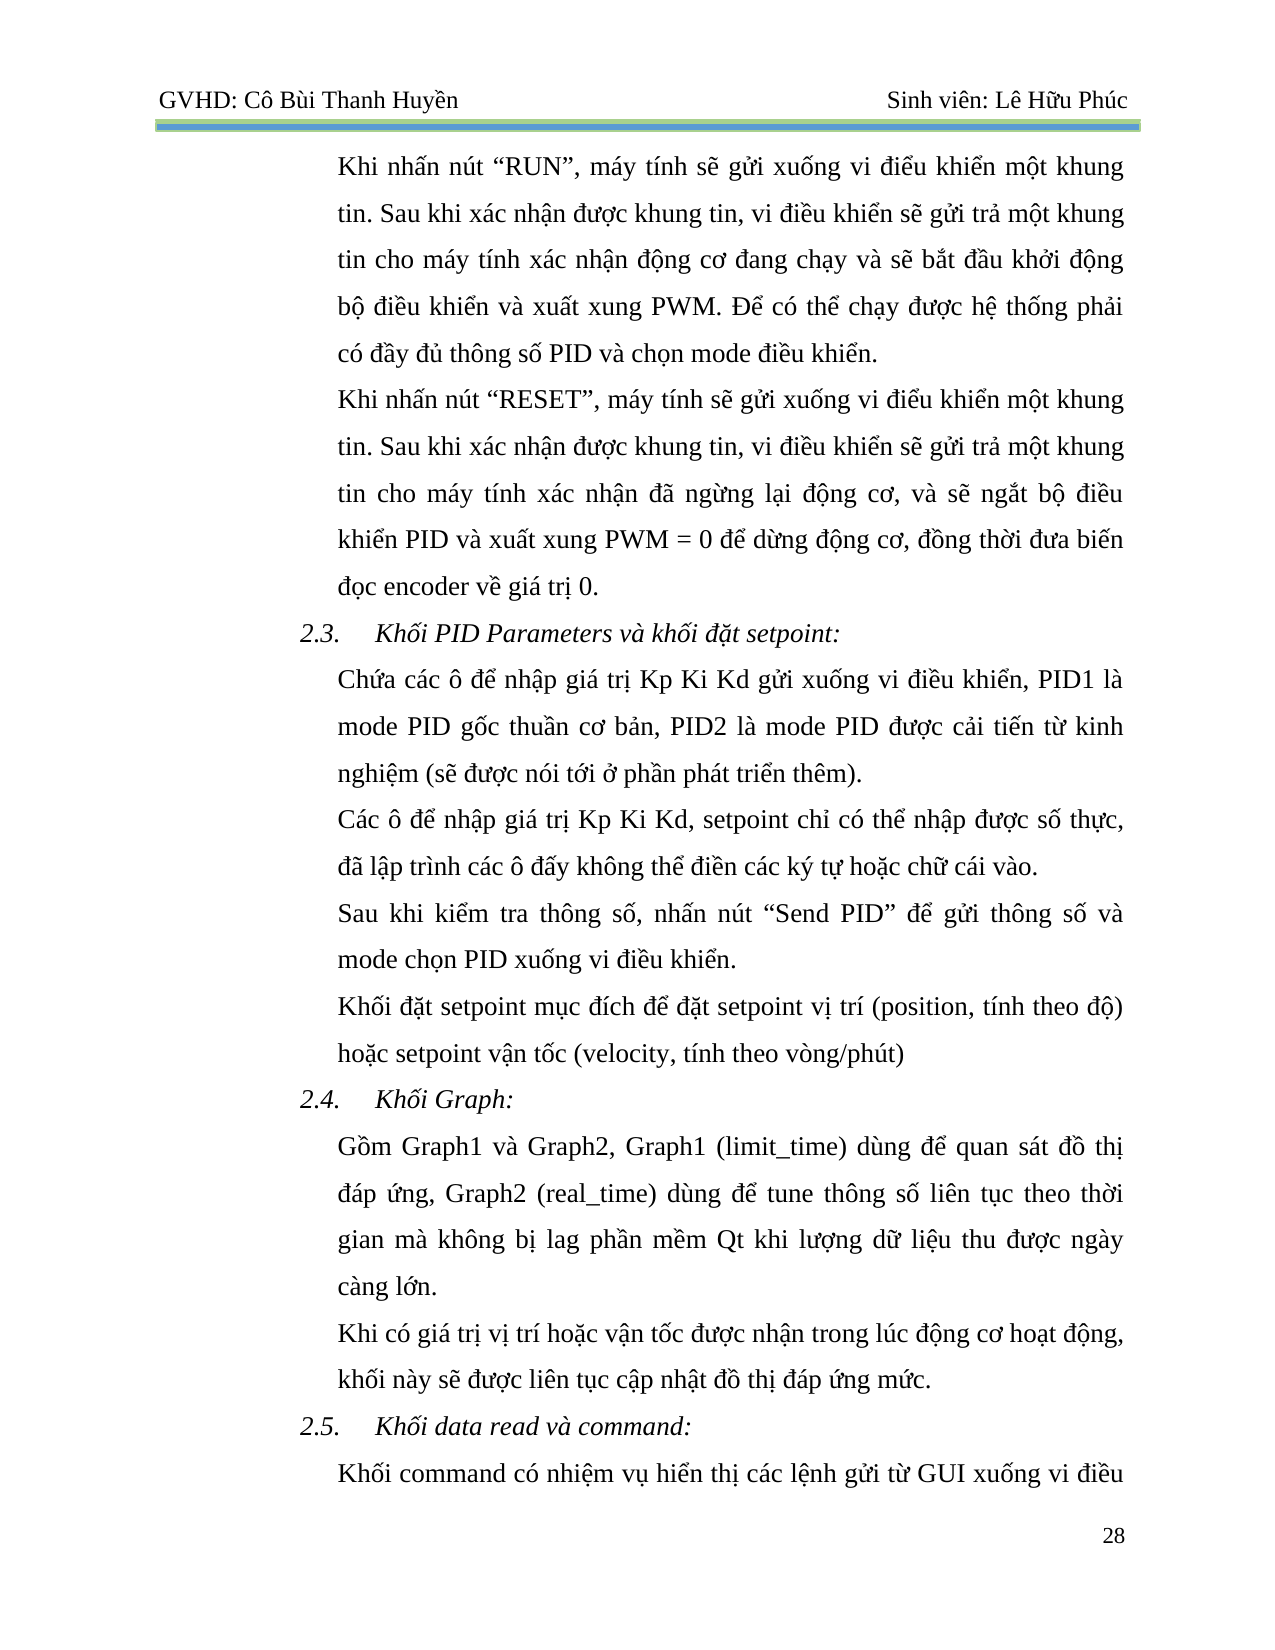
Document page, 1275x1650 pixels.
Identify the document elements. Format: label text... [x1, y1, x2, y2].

list Khối data read và command: [300, 1410, 1125, 1441]
text Khi có giá trị vị trí hoặc vận tốc được nhận trong lúc động cơ hoạt động, khối này sẽ được liên tục cập nhật đồ thị đáp ứng mức. [337, 1317, 1125, 1394]
text Khi nhấn nút “RUN”, máy tính sẽ gửi xuống vi điểu khiển một khung tin. Sau khi xác nhận được khung tin, vi điều khiển sẽ gửi trả một khung tin cho máy tính xác nhận động cơ đang chạy và sẽ bắt đầu khởi động bộ điều khiển và xuất xung PWM. Để có thể chạy được hệ thống phải có đầy đủ thông số PID và chọn mode điều khiển. [337, 150, 1125, 368]
text Gồm Graph1 và Graph2, Graph1 (limit_time) dùng để quan sát đồ thị đáp ứng, Graph2 (real_time) dùng để tune thông số liên tục theo thời gian mà không bị lag phần mềm Qt khi lượng dữ liệu thu được ngày càng lớn. [337, 1130, 1125, 1301]
list Khối Graph: [300, 1083, 1125, 1114]
text Khi nhấn nút “RESET”, máy tính sẽ gửi xuống vi điểu khiển một khung tin. Sau khi xác nhận được khung tin, vi điều khiển sẽ gửi trả một khung tin cho máy tính xác nhận đã ngừng lại động cơ, và sẽ ngắt bộ điều khiển PID và xuất xung PWM = 0 để dừng động cơ, đồng thời đưa biến đọc encoder về giá trị 0. [337, 383, 1125, 601]
text Sau khi kiểm tra thông số, nhấn nút “Send PID” để gửi thông số và mode chọn PID xuống vi điều khiển. [337, 897, 1125, 974]
text Khối đặt setpoint mục đích để đặt setpoint vị trí (position, tính theo độ) hoặc setpoint vận tốc (velocity, tính theo vòng/phút) [337, 990, 1125, 1068]
text Các ô để nhập giá trị Kp Ki Kd, setpoint chỉ có thể nhập được số thực, đã lập trình các ô đấy không thể điền các ký tự hoặc chữ cái vào. [337, 803, 1125, 881]
list Khối PID Parameters và khối đặt setpoint: [300, 617, 1125, 648]
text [337, 1457, 1125, 1488]
text Chứa các ô để nhập giá trị Kp Ki Kd gửi xuống vi điều khiển, PID1 là mode PID gốc thuần cơ bản, PID2 là mode PID được cải tiến từ kinh nghiệm (sẽ được nói tới ở phần phát triển thêm). [337, 663, 1125, 788]
